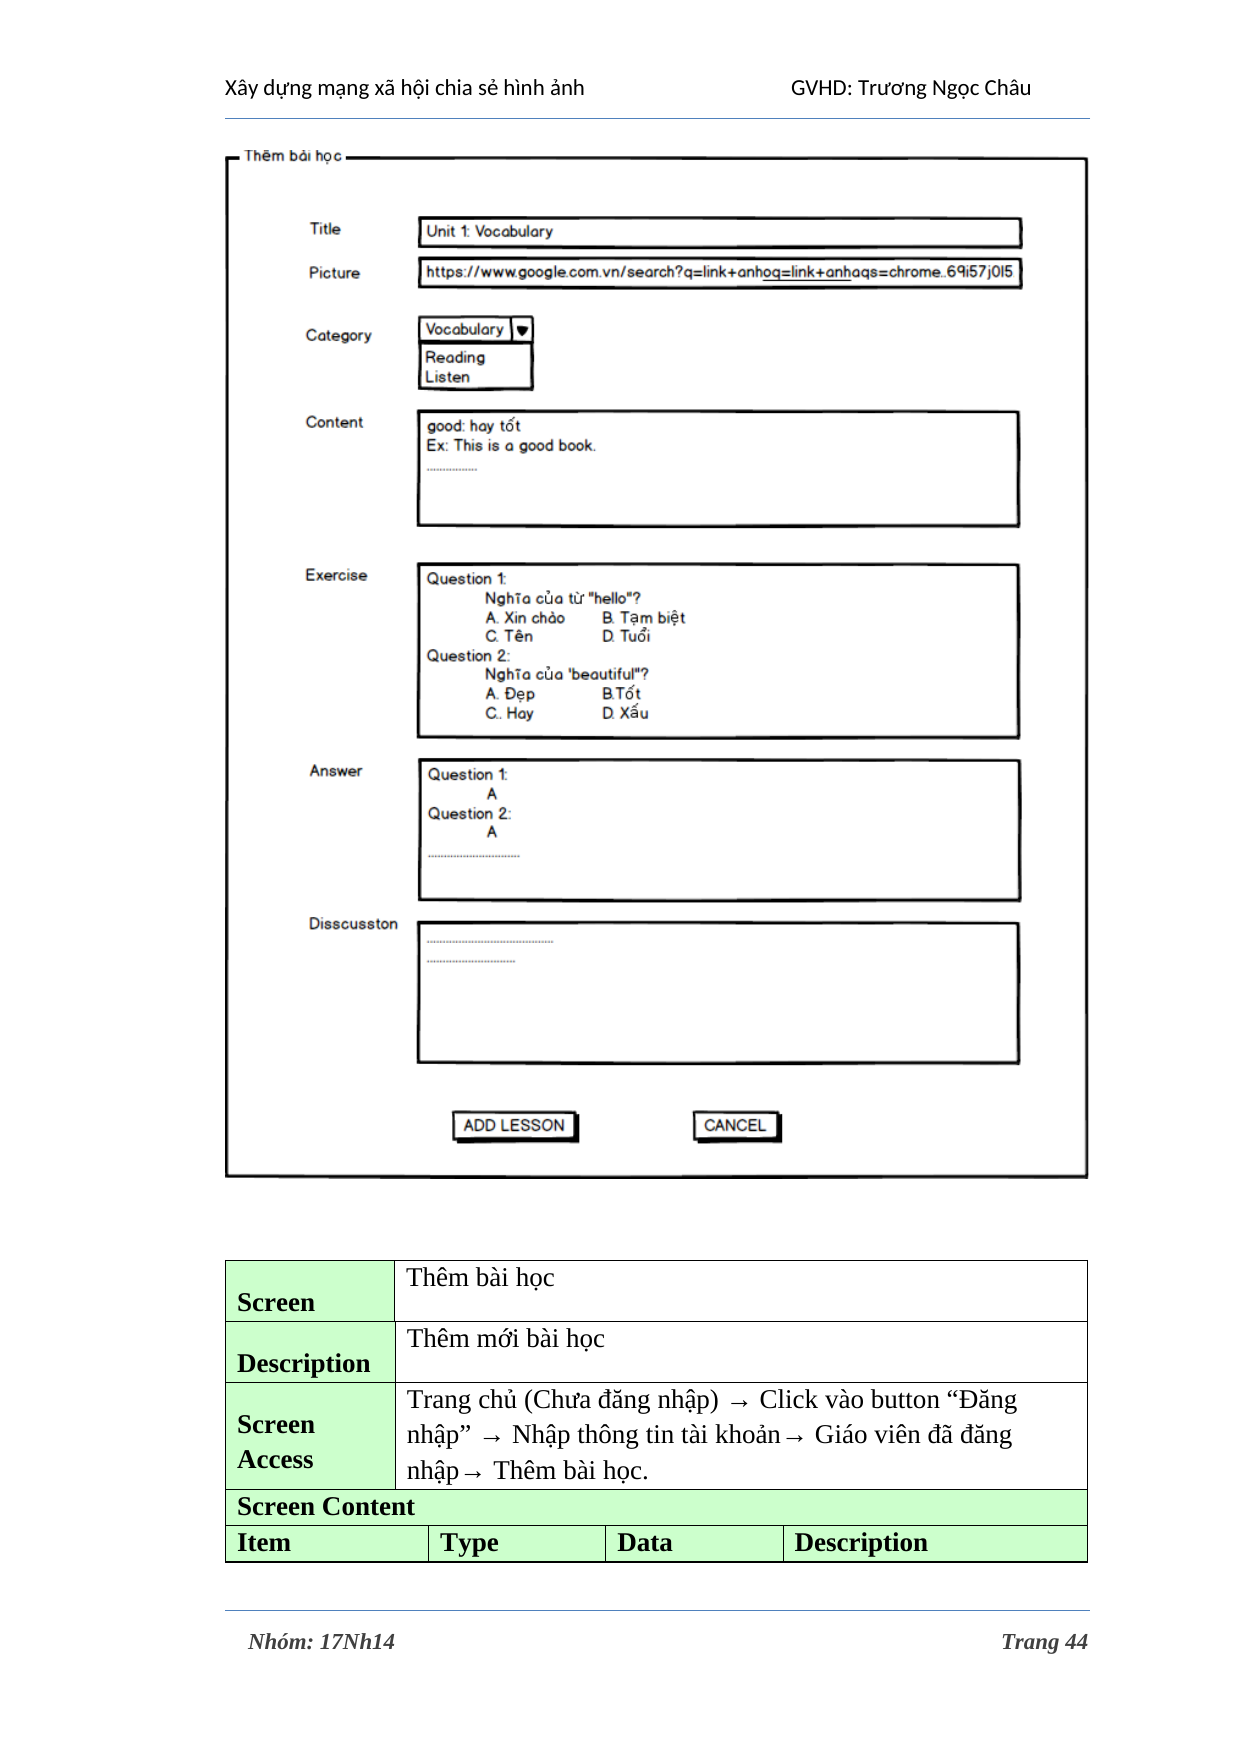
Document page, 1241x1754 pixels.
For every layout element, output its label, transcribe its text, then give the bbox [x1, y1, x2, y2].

table_cell Description [226, 1322, 395, 1382]
table_header Screen [226, 1261, 394, 1321]
table_cell Description [784, 1526, 1087, 1561]
table_cell Type [429, 1526, 605, 1561]
table_header Thêm bài học [395, 1261, 1087, 1321]
table_cell Trang chủ (Chưa đăng nhập) → Click vào button “Đăng nhập” → Nhập thông tin tài khoản→ Giáo viên đã đăng nhập→ Thêm bài học. [396, 1383, 1087, 1489]
table_cell Thêm mới bài học [396, 1322, 1087, 1382]
table_cell Data [606, 1526, 783, 1561]
picture [225, 150, 1089, 1179]
table_cell Screen Content [226, 1490, 1087, 1525]
table_cell Screen Access [226, 1383, 395, 1489]
table_cell Item [226, 1526, 428, 1561]
